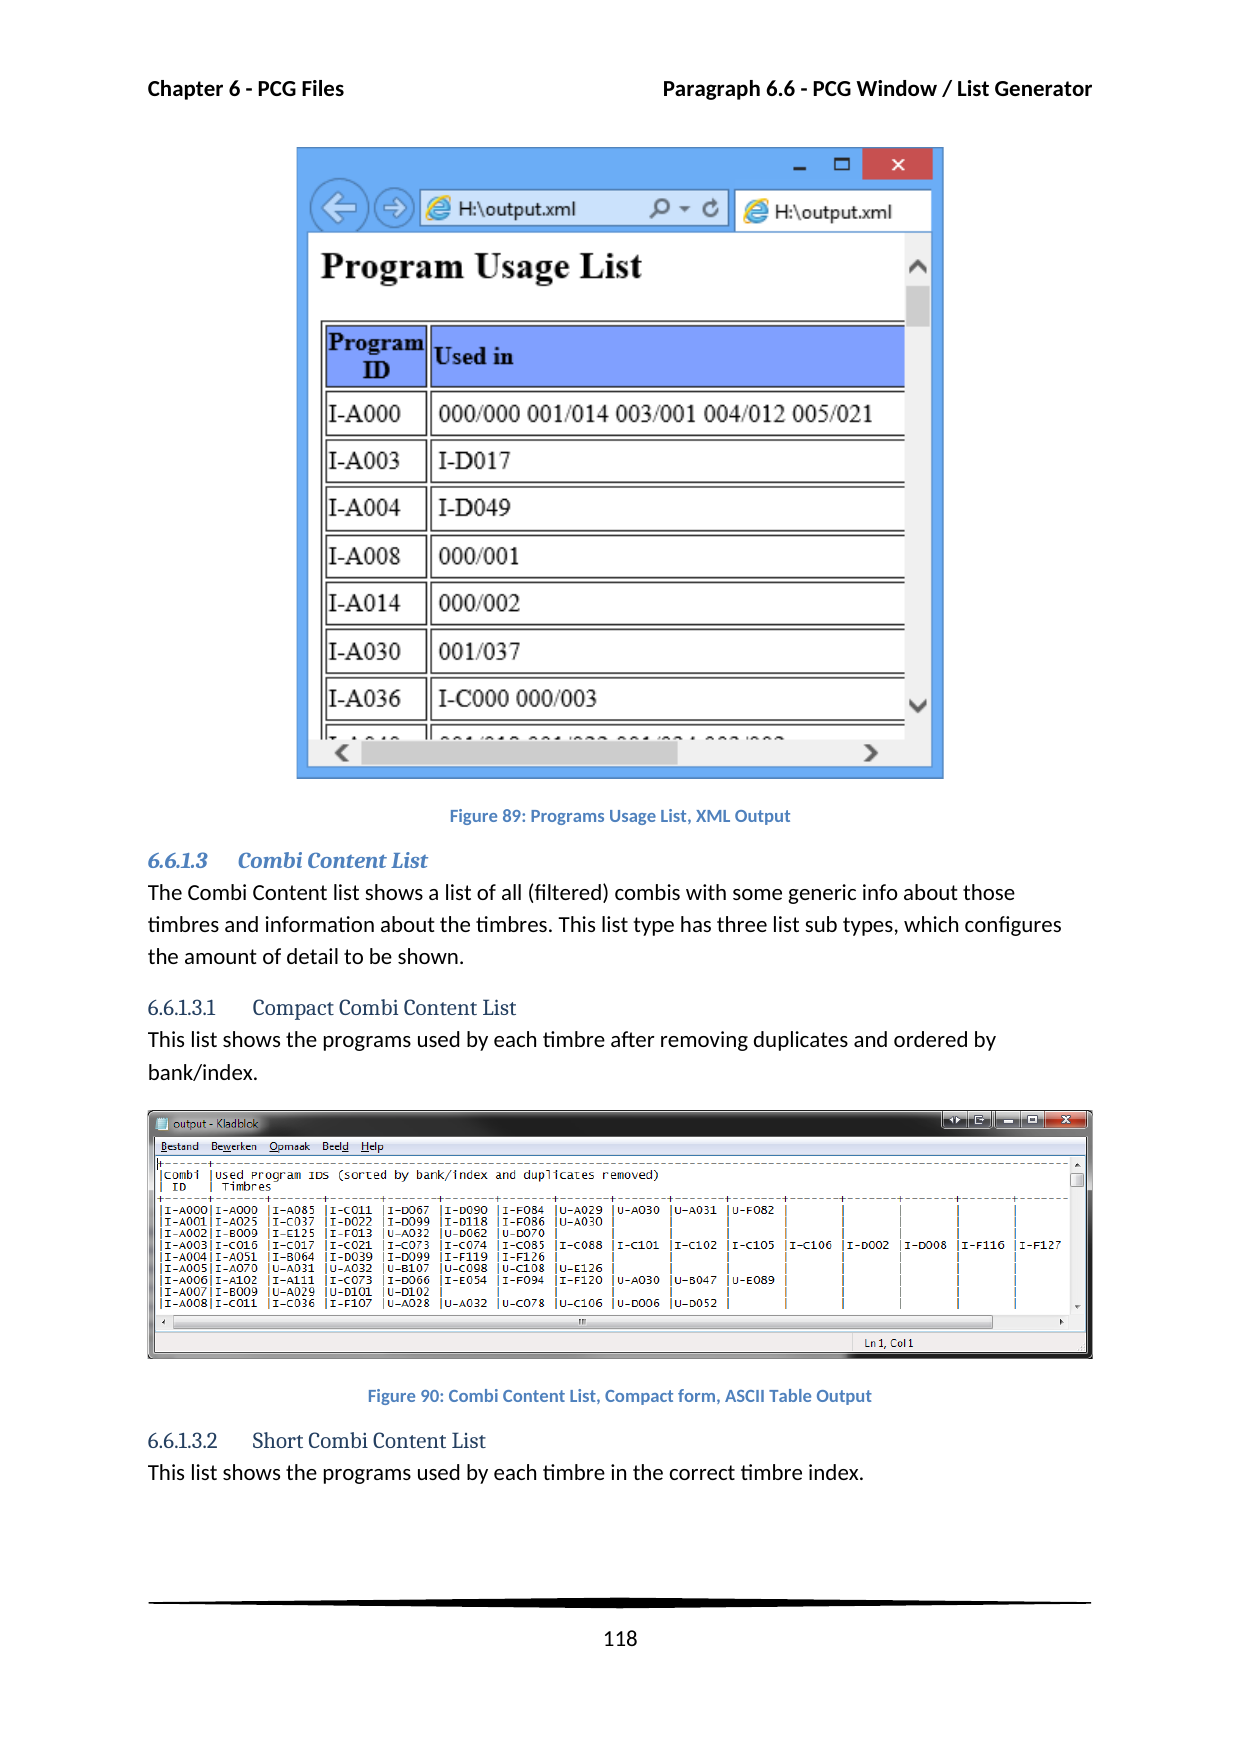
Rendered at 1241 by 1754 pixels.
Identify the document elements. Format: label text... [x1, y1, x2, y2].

picture [296, 147, 944, 779]
picture [147, 1110, 1093, 1359]
subtitle Combi Content List [148, 848, 1093, 874]
text This list shows the programs used by each timbre after removing duplicates and ordered by bank/index. [148, 1025, 1093, 1086]
subtitle Short Combi Content List [148, 1428, 1093, 1454]
subtitle Compact Combi Content List [148, 995, 1093, 1022]
text The Combi Content list shows a list of all (filtered) combis with some generic info about those timbres and information about the timbres. This list type has three list sub types, which configures the amount of detail to be shown. [148, 878, 1093, 970]
text This list shows the programs used by each timbre in the correct timbre index. [148, 1458, 1093, 1486]
